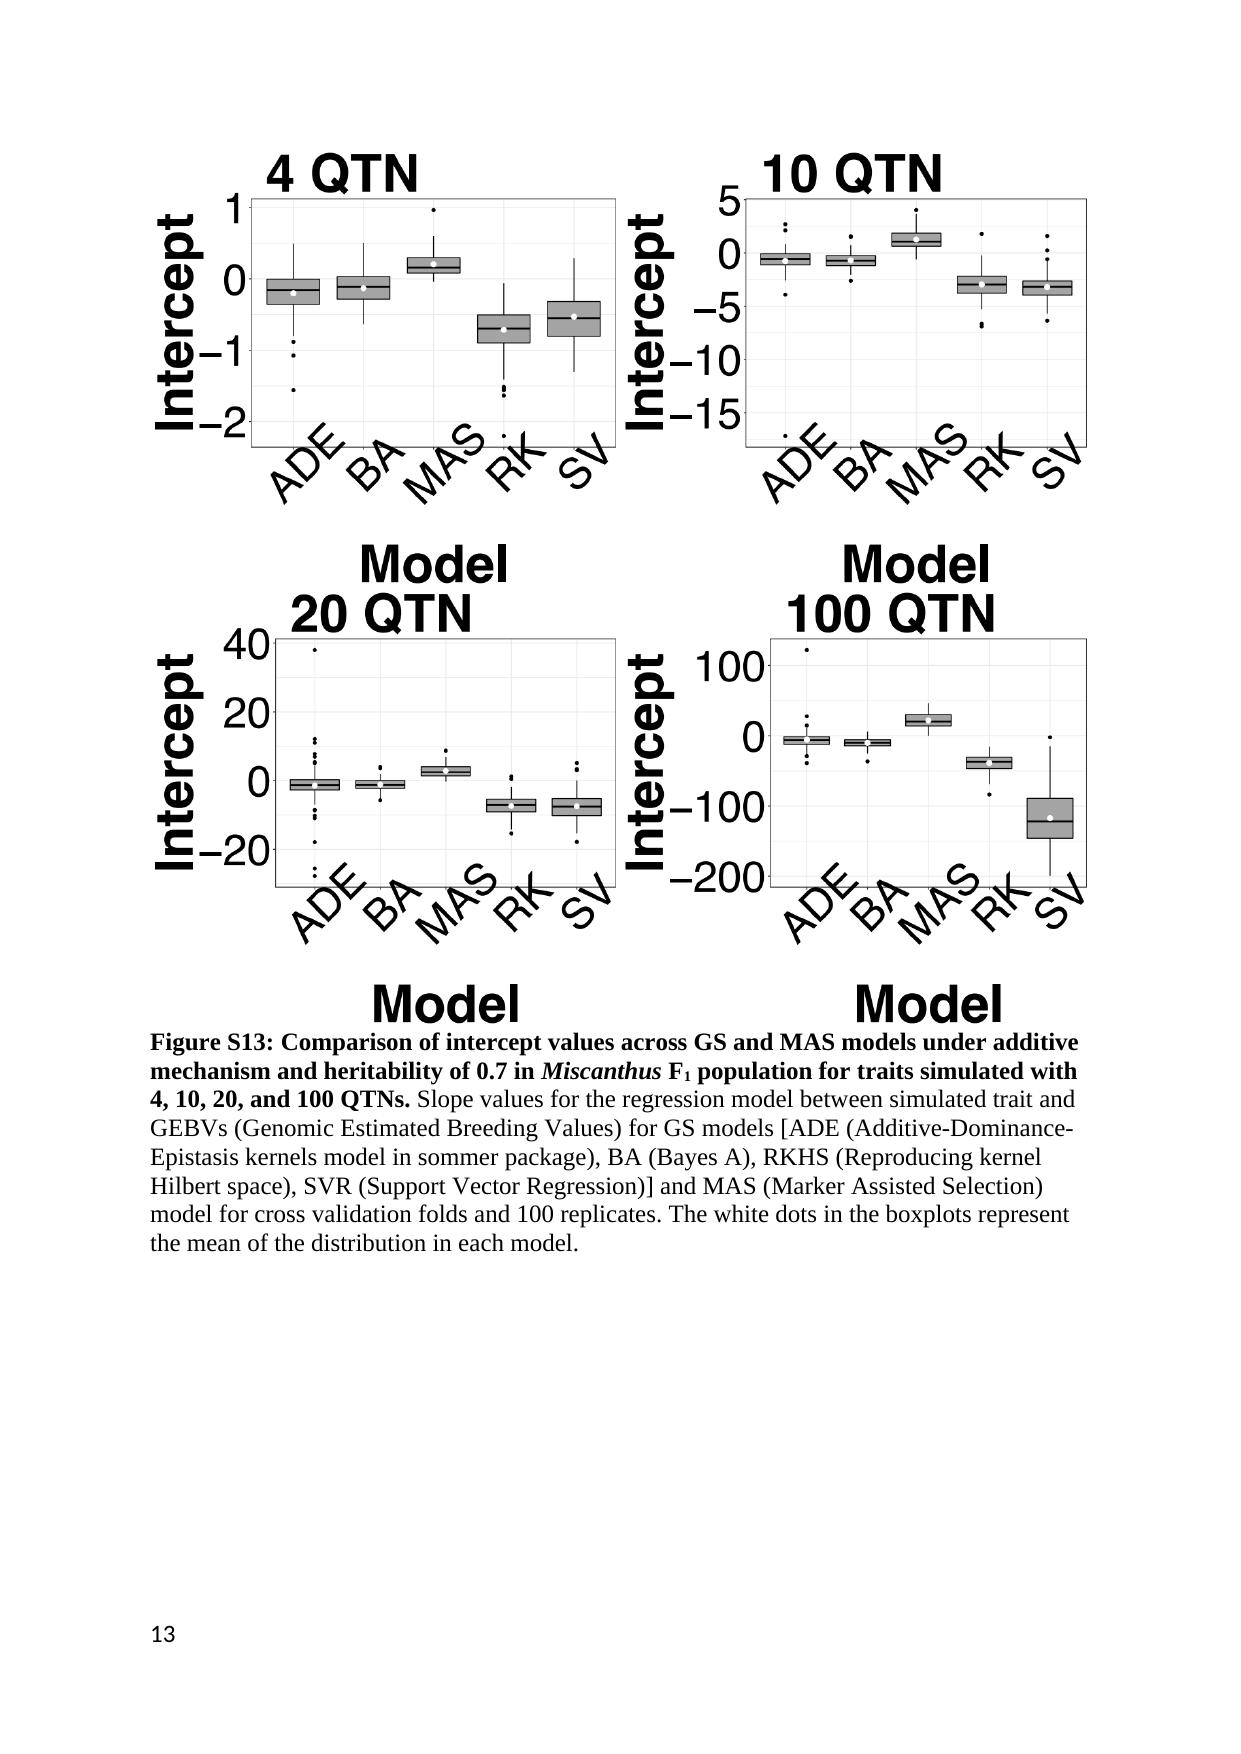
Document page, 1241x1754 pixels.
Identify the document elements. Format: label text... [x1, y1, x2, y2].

text Figure S13: Comparison of intercept values across GS and MAS models under additive mechanism and heritability of 0.7 in Miscanthus F1 population for traits simulated with 4, 10, 20, and 100 QTNs. Slope values for the regression model between simulated trait and GEBVs (Genomic Estimated Breeding Values) for GS models [ADE (Additive-Dominance-Epistasis kernels model in sommer package), BA (Bayes A), RKHS (Reproducing kernel Hilbert space), SVR (Support Vector Regression)] and MAS (Marker Assisted Selection) model for cross validation folds and 100 replicates. The white dots in the boxplots represent the mean of the distribution in each model. [150, 1027, 1090, 1257]
